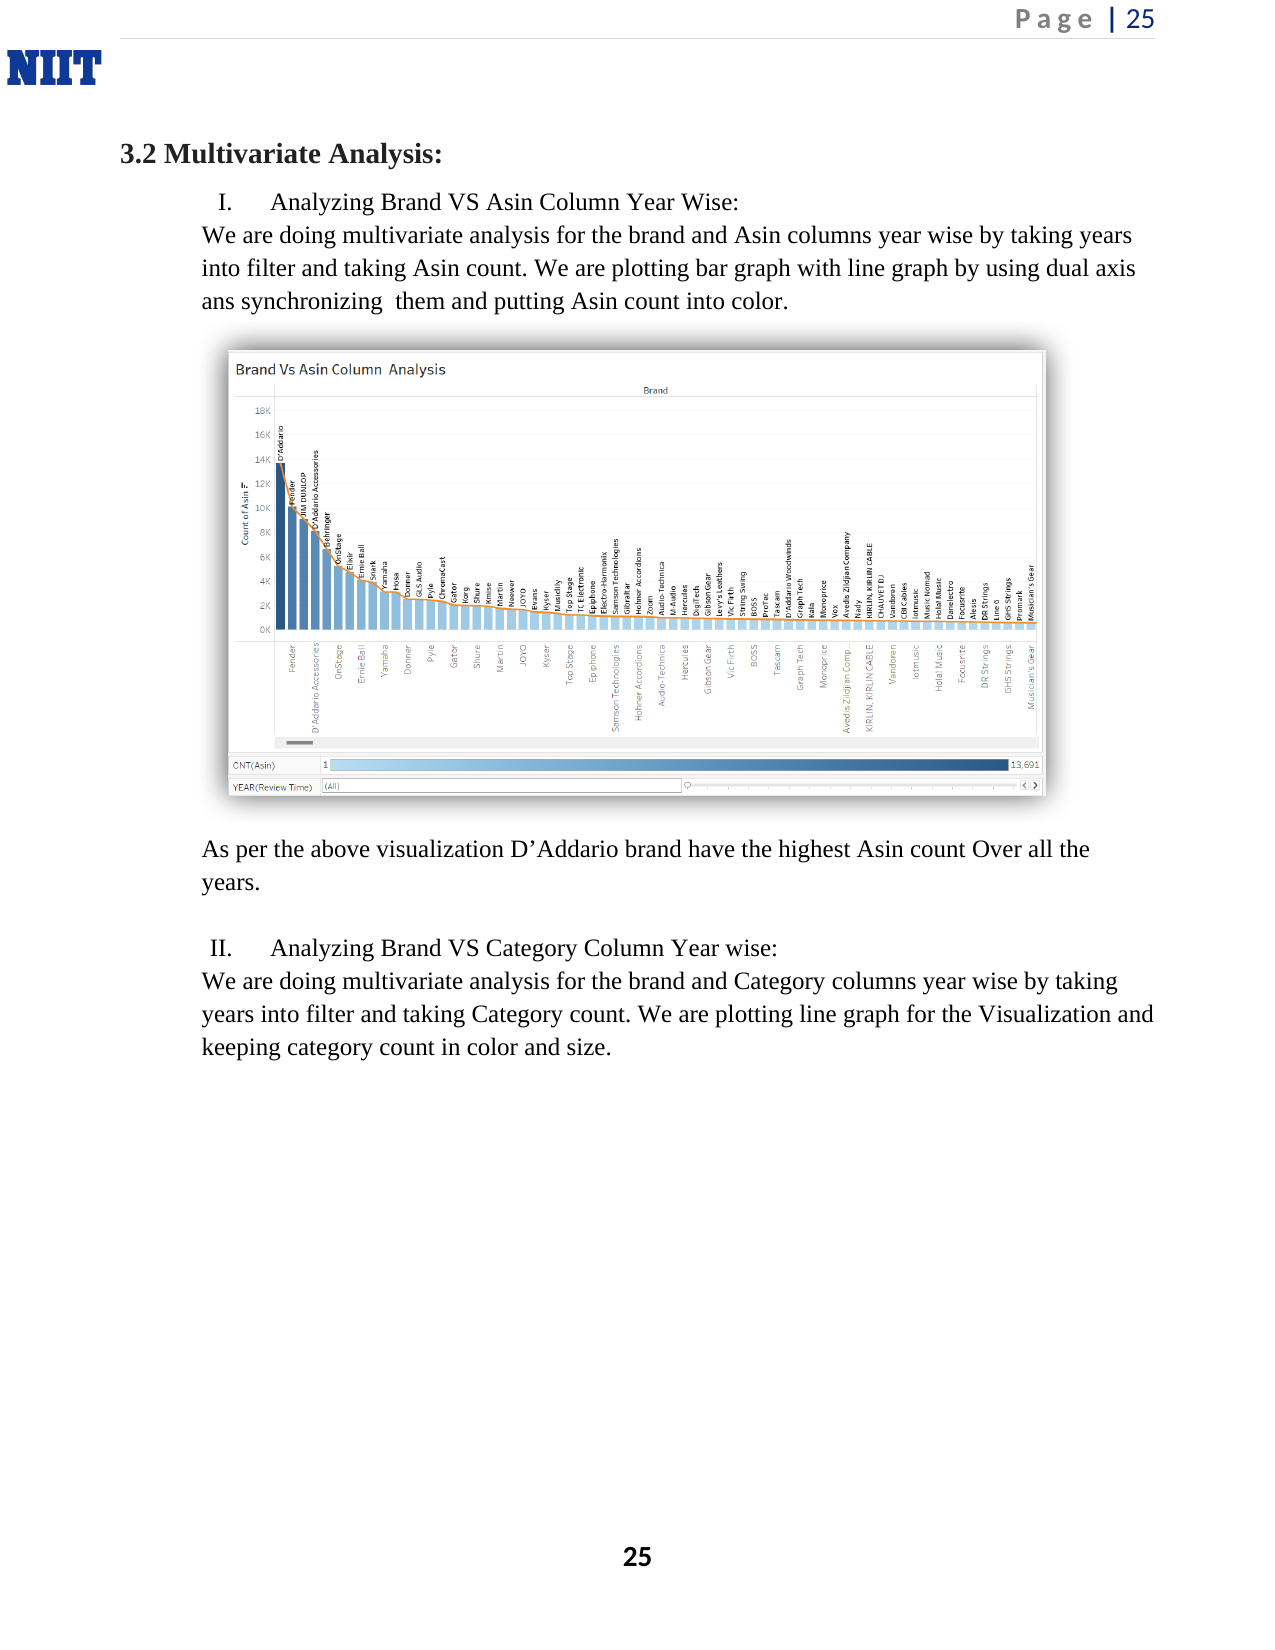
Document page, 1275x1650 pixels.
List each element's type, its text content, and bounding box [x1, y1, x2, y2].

subtitle 3.2 Multivariate Analysis: [120, 136, 1155, 169]
text We are doing multivariate analysis for the brand and Asin columns year wise by taking years into filter and taking Asin count. We are plotting bar graph with line graph by using dual axis ans synchronizing them and putting Asin count into color. [201, 220, 1155, 314]
text We are doing multivariate analysis for the brand and Category columns year wise by taking years into filter and taking Category count. We are plotting line graph for the Visualization and keeping category count in color and size. [201, 966, 1155, 1061]
list Analyzing Brand VS Category Column Year wise: [232, 933, 1155, 961]
text As per the above visualization D’Addario brand have the highest Asin count Over all the years. [201, 834, 1155, 895]
picture [7, 50, 102, 85]
list Analyzing Brand VS Asin Column Year Wise: [232, 187, 1155, 216]
picture [228, 350, 1046, 796]
